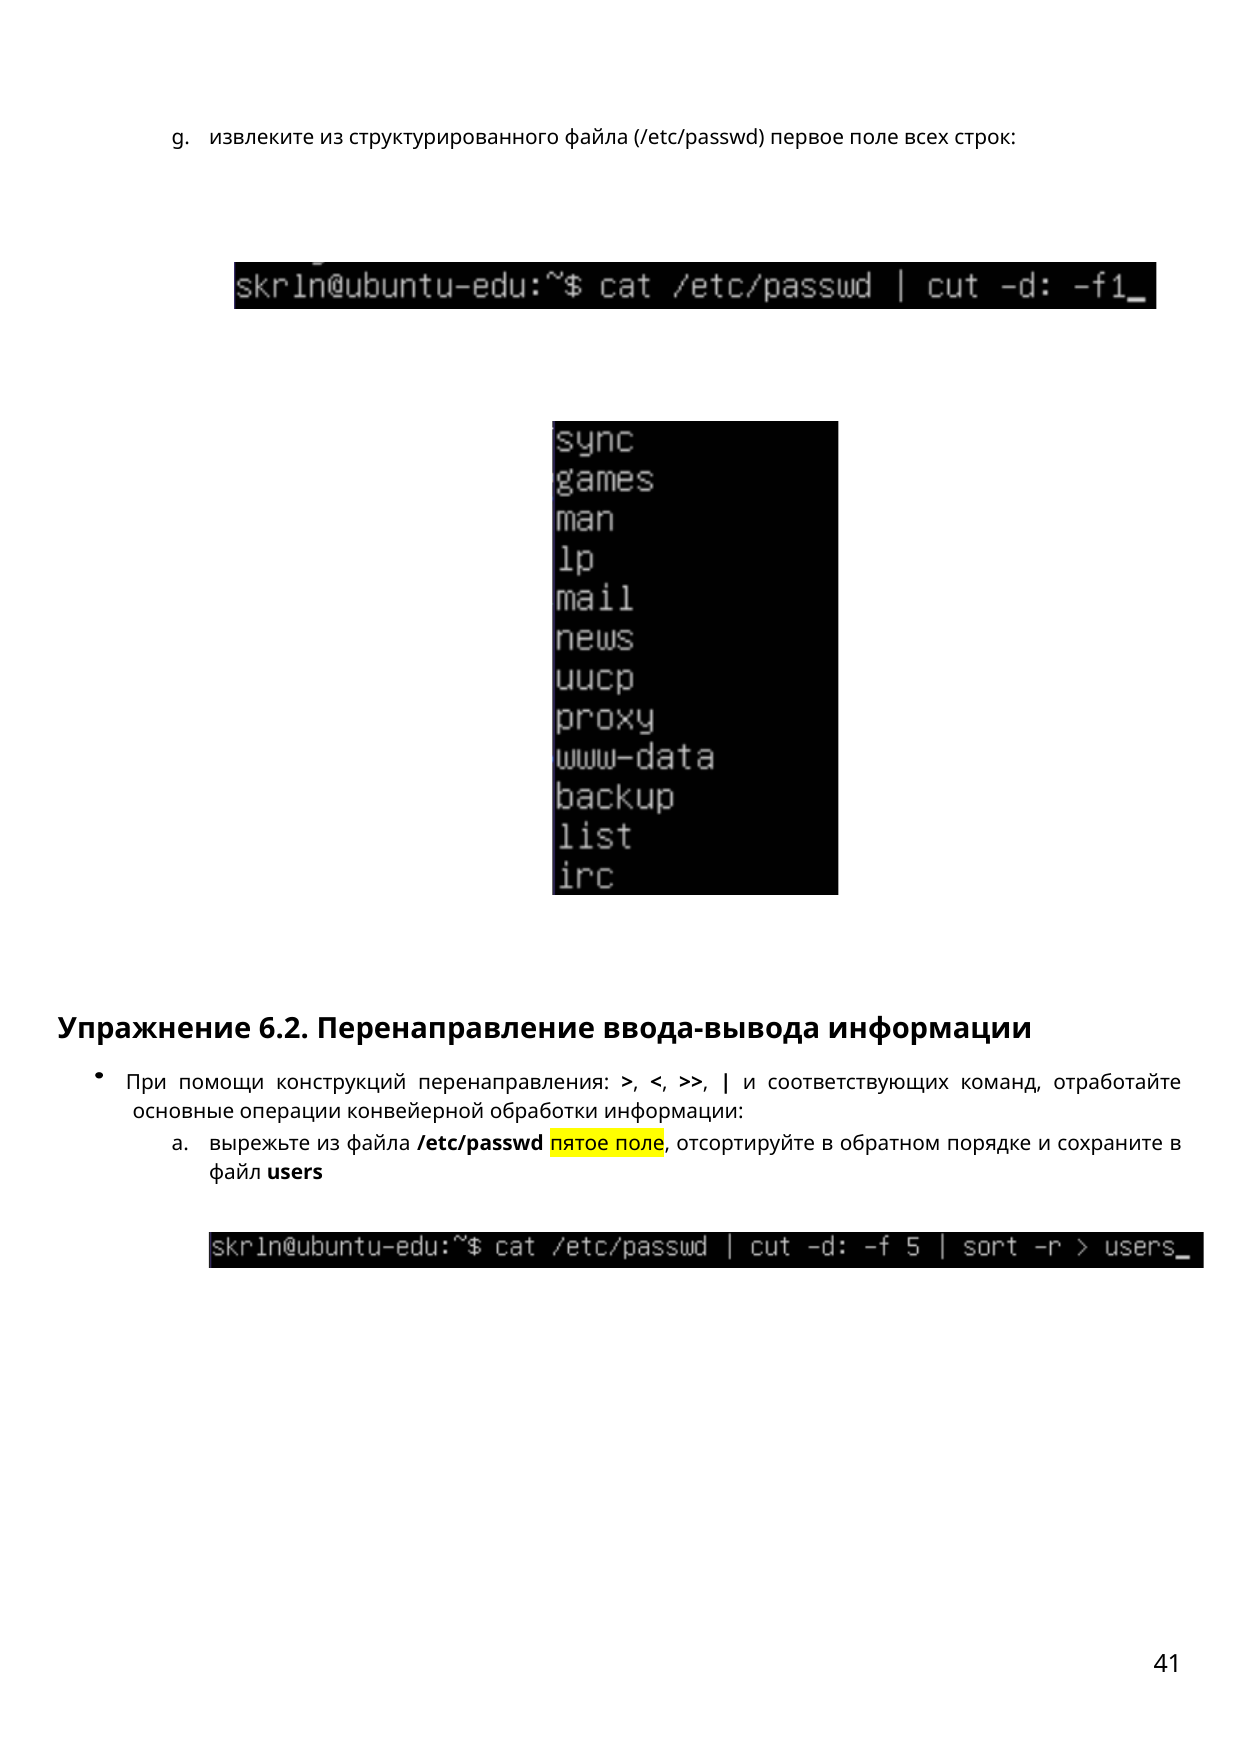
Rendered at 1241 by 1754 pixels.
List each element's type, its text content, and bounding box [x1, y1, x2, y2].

picture [94, 1063, 114, 1084]
list извлеките из структурированного файла (/etc/passwd) первое поле всех строк: [171, 122, 1182, 150]
subtitle Упражнение 6.2. Перенаправление ввода-вывода информации [57, 1007, 1188, 1047]
list вырежьте из файла /etc/passwd пятое поле, отсортируйте в обратном порядке и сохраните в файл users [171, 1128, 1182, 1186]
picture [234, 262, 1157, 309]
picture [552, 421, 839, 895]
text При помощи конструкций перенаправления: >, <, >>, | и соответствующих команд, отработайте основные операции конвейерной обработки информации: [95, 1064, 1182, 1125]
picture [208, 1232, 1204, 1268]
